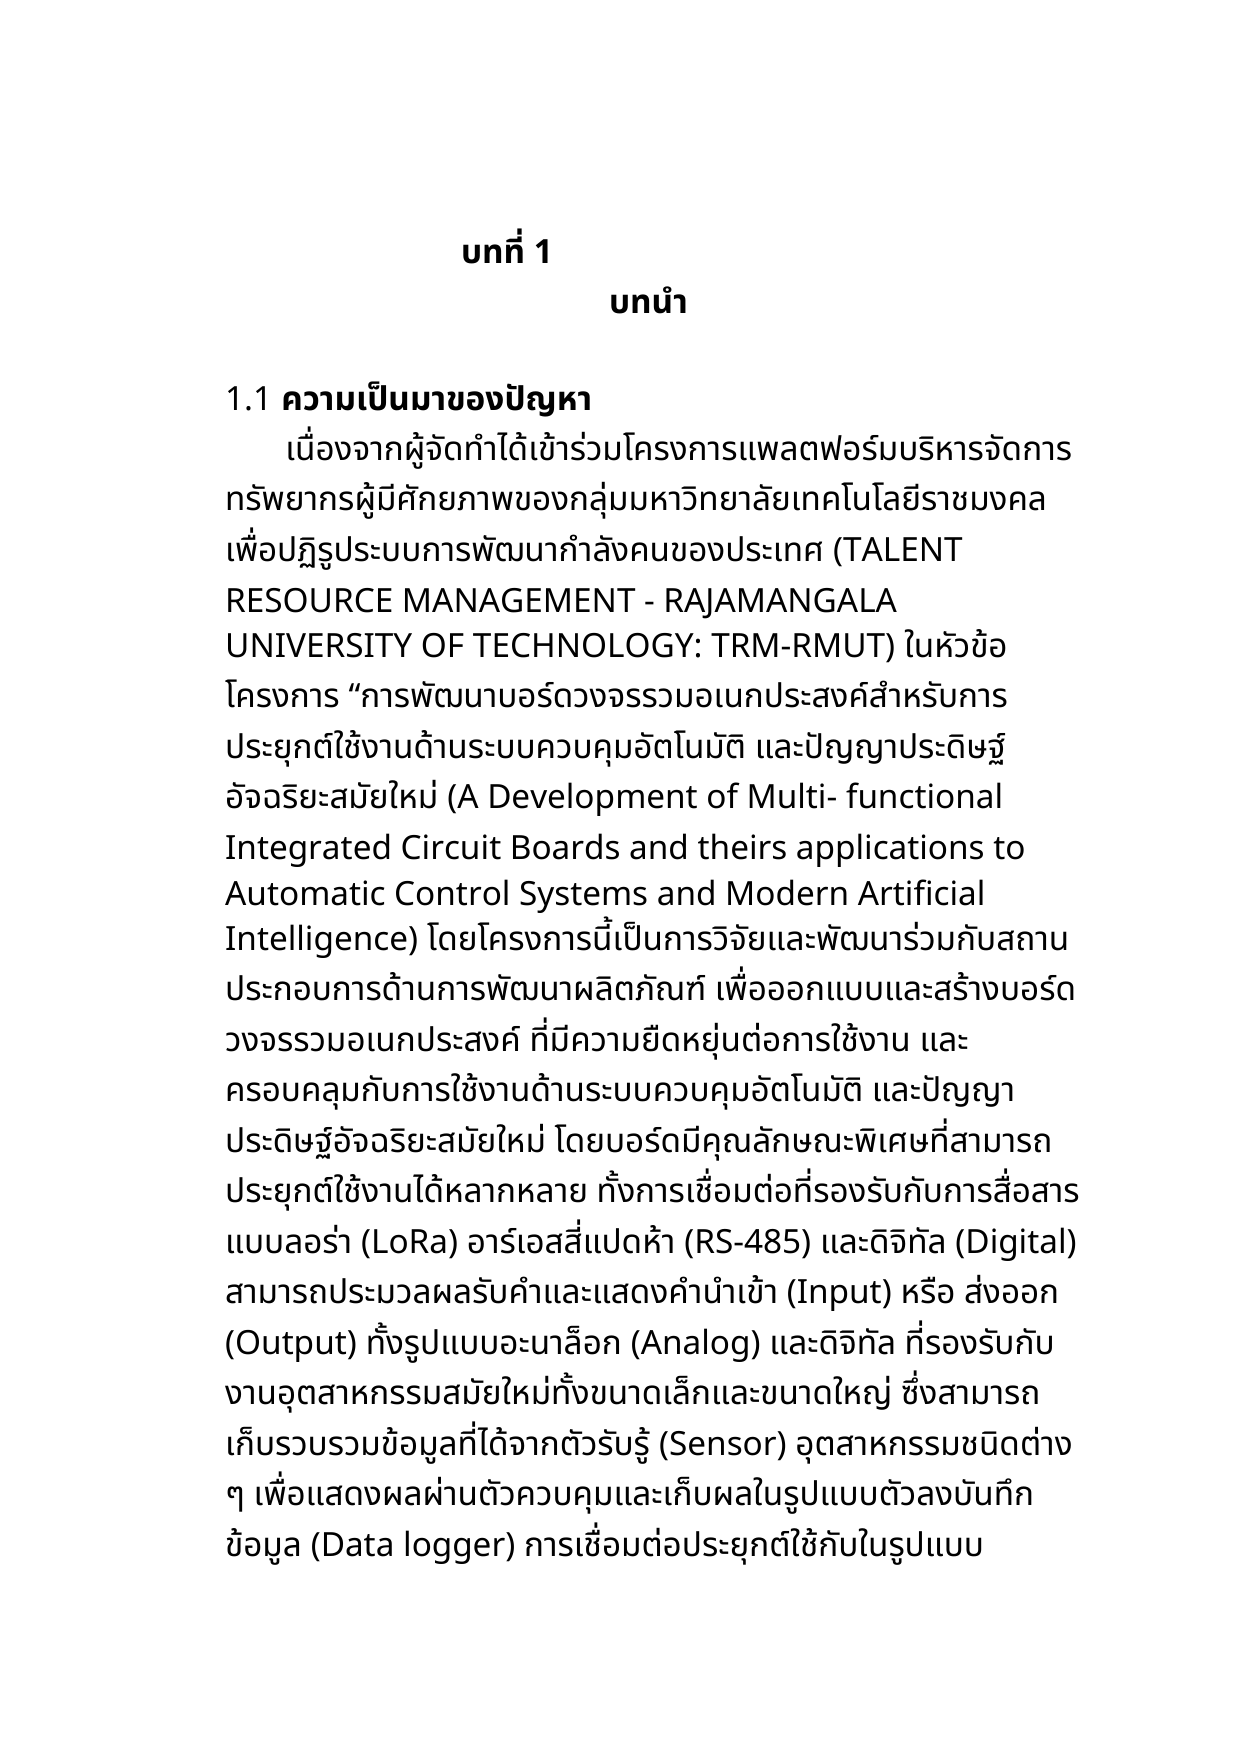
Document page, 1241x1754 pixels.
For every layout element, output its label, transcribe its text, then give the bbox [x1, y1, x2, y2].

subtitle ความเป็นมาของปัญหา [225, 374, 1090, 425]
subtitle บทนำ [206, 228, 1090, 329]
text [225, 425, 1090, 1571]
